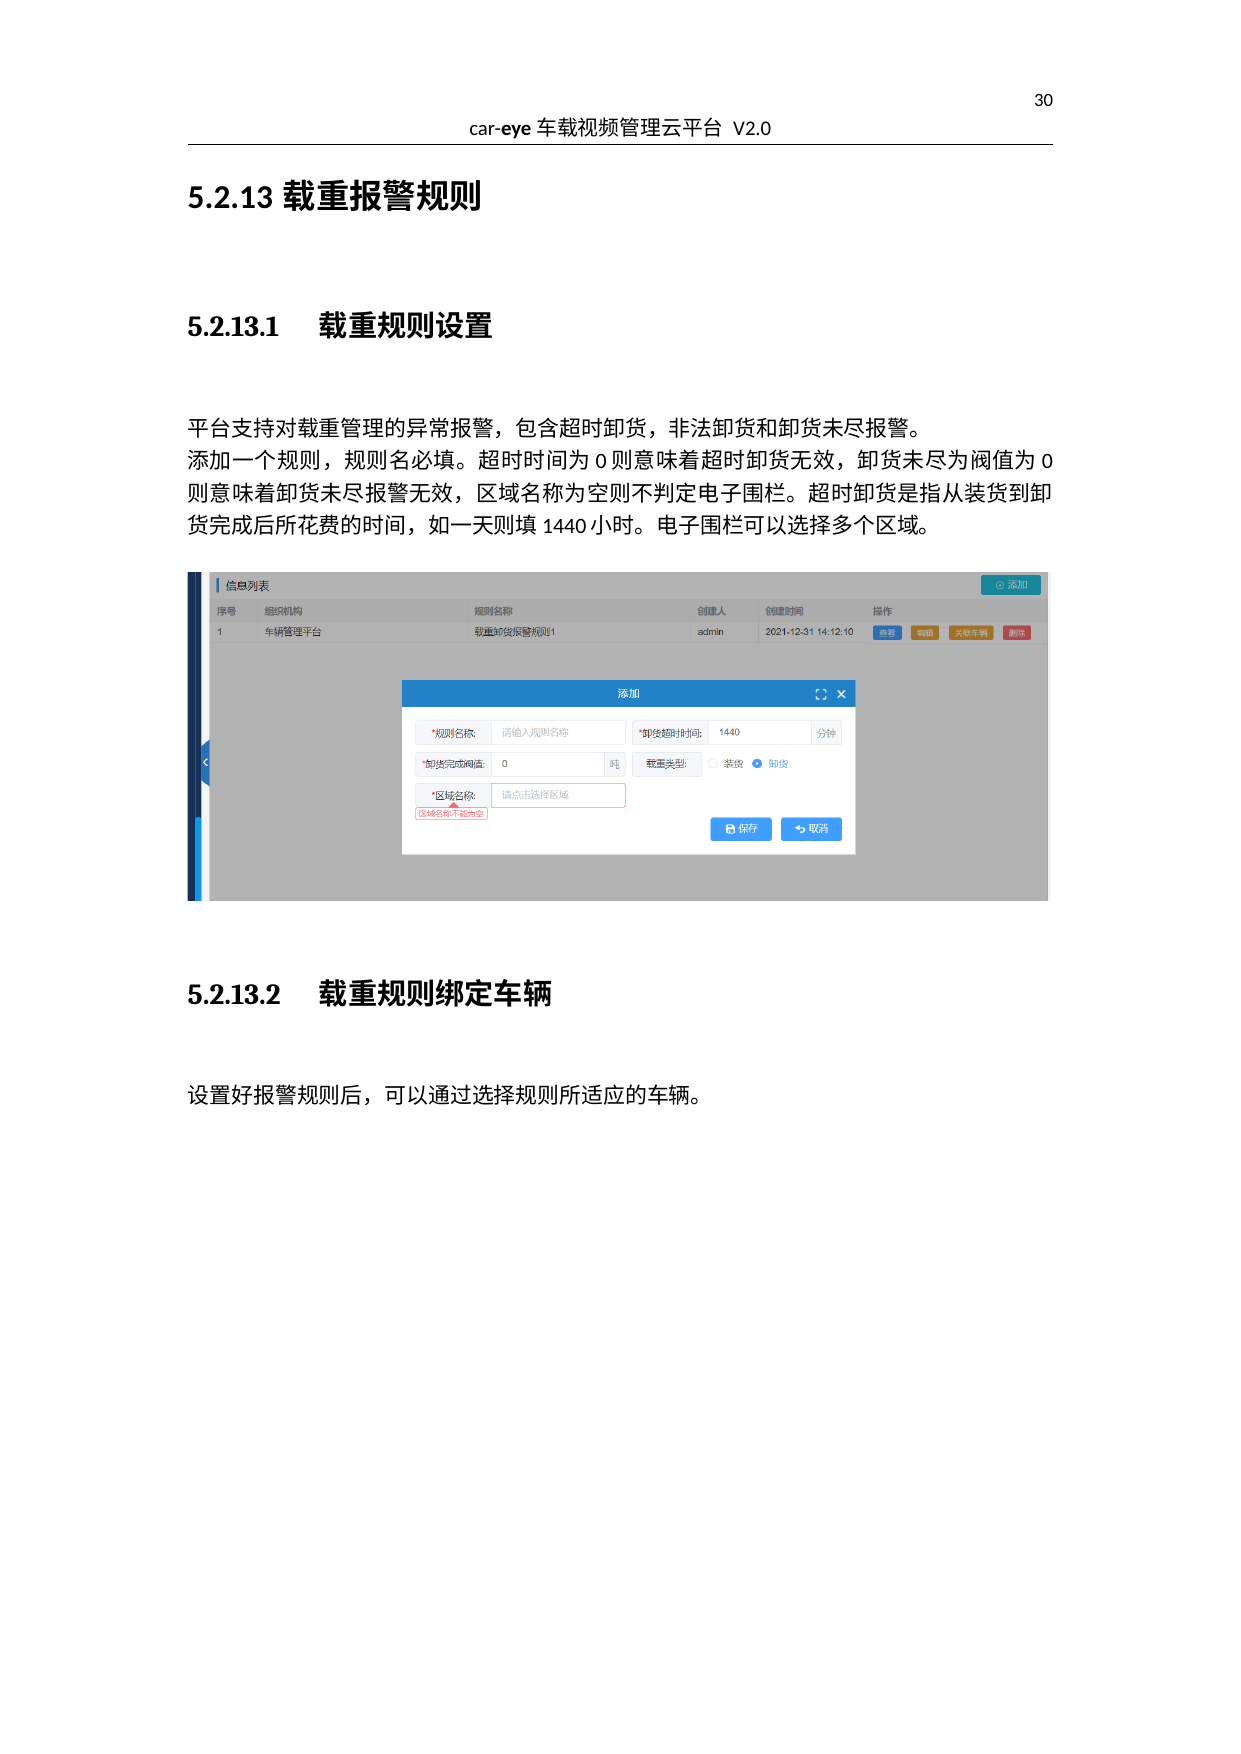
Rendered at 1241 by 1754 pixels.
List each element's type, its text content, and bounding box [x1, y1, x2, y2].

subtitle 载重规则绑定车辆 [187, 959, 1053, 1024]
picture [187, 572, 1051, 901]
subtitle 载重规则设置 [187, 291, 1053, 356]
text 平台支持对载重管理的异常报警，包含超时卸货，非法卸货和卸货未尽报警。 [187, 410, 1053, 443]
subtitle 载重报警规则 [187, 162, 1053, 227]
text 添加一个规则，规则名必填。超时时间为0则意味着超时卸货无效，卸货未尽为阀值为0则意味着卸货未尽报警无效，区域名称为空则不判定电子围栏。超时卸货是指从装货到卸货完成后所花费的时间，如一天则填1440小时。电子围栏可以选择多个区域。 [187, 443, 1053, 540]
text 设置好报警规则后，可以通过选择规则所适应的车辆。 [187, 1078, 1053, 1111]
